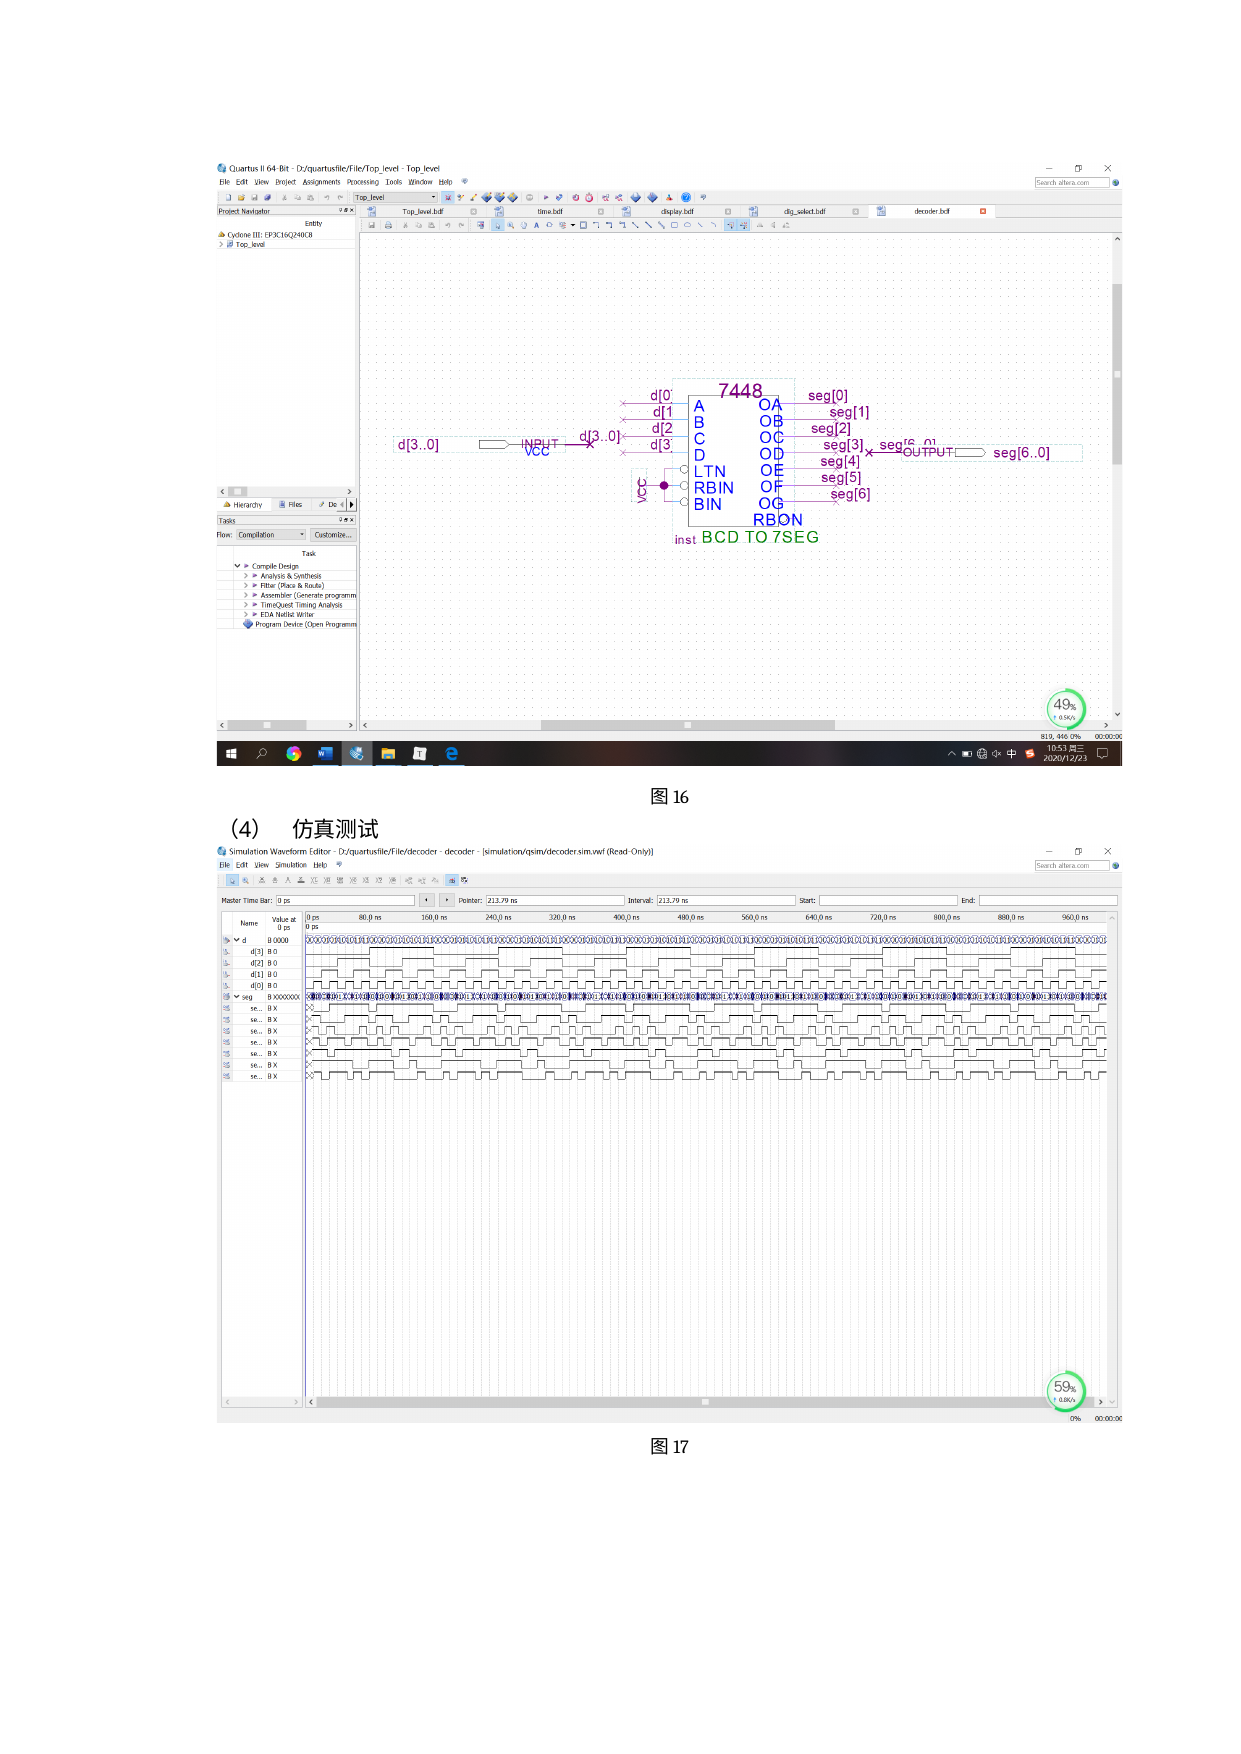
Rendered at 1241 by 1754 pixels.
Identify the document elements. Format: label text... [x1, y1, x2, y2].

picture [216, 162, 1123, 766]
list 仿真测试 [217, 812, 1122, 844]
text 图 16 [217, 779, 1122, 812]
picture [216, 844, 1123, 1423]
text 图 17 [217, 1429, 1122, 1462]
